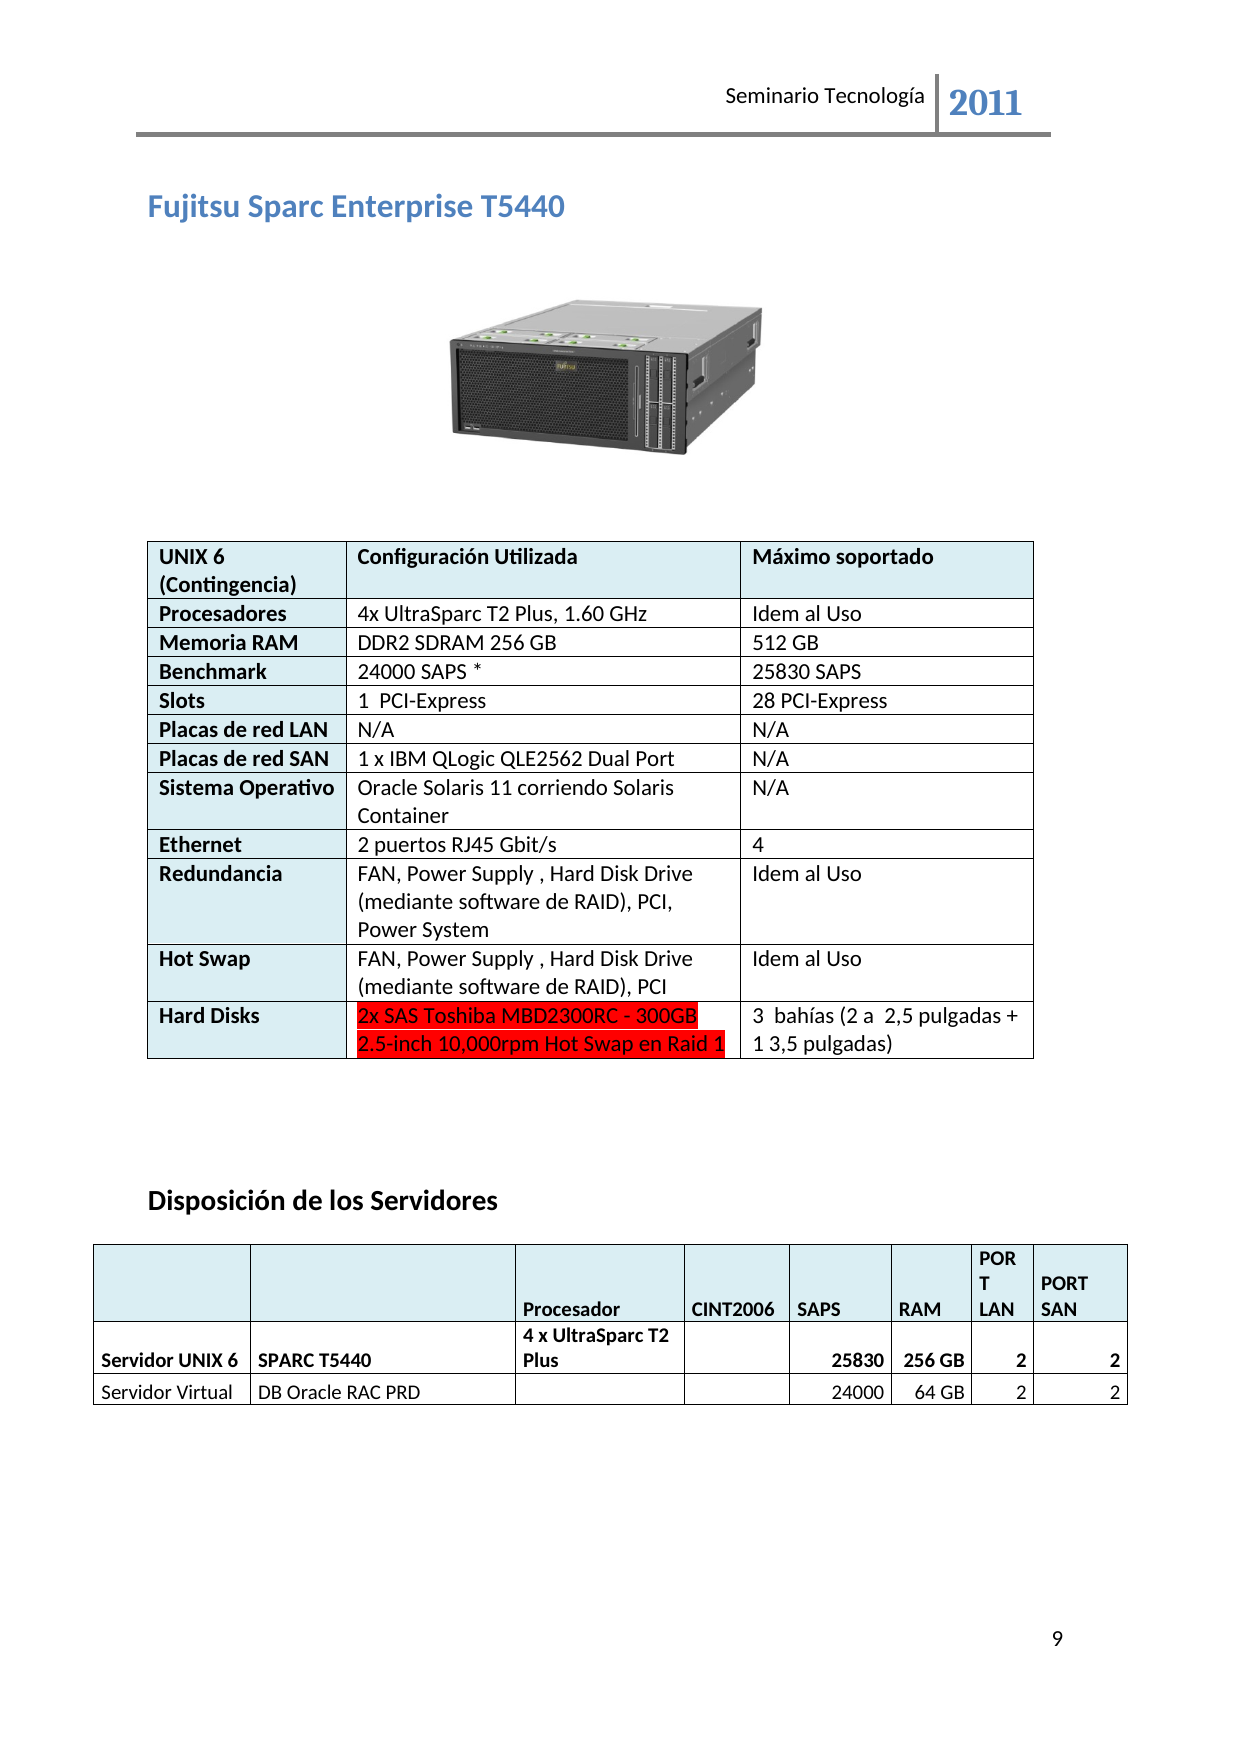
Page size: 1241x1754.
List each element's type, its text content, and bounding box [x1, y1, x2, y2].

table_cell FAN, Power Supply , Hard Disk Drive (mediante software de RAID), PCI [347, 945, 740, 1001]
table_cell 1 x IBM QLogic QLE2562 Dual Port [347, 744, 740, 772]
table_cell Servidor UNIX 6 [94, 1322, 250, 1373]
table_header PORT SAN [1034, 1245, 1127, 1321]
table_cell 4x UltraSparc T2 Plus, 1.60 GHz [347, 599, 740, 627]
table_cell Hard Disks [148, 1002, 346, 1058]
table_cell Oracle Solaris 11 corriendo Solaris Container [347, 773, 740, 829]
table_cell 2 [1034, 1374, 1127, 1404]
table_cell Placas de red LAN [148, 715, 346, 743]
table_cell N/A [741, 773, 1033, 829]
table_cell 24000 SAPS * [347, 657, 740, 685]
table_cell [685, 1374, 789, 1404]
table_cell Hot Swap [148, 945, 346, 1001]
table_cell SPARC T5440 [251, 1322, 515, 1373]
table_cell Procesadores [148, 599, 346, 627]
table_header Máximo soportado [741, 542, 1033, 598]
table_cell 25830 SAPS [741, 657, 1033, 685]
table_cell Idem al Uso [741, 945, 1033, 1001]
table_cell [516, 1374, 684, 1404]
table_header Configuración Utilizada [347, 542, 740, 598]
table_cell [685, 1322, 789, 1373]
table_cell DDR2 SDRAM 256 GB [347, 628, 740, 656]
subtitle Fujitsu Sparc Enterprise T5440 [148, 186, 1063, 226]
table_cell Idem al Uso [741, 859, 1033, 943]
table_cell Ethernet [148, 830, 346, 858]
table_cell 512 GB [741, 628, 1033, 656]
table_cell 24000 [790, 1374, 891, 1404]
table_cell 2 puertos RJ45 Gbit/s [347, 830, 740, 858]
table_cell 2 [972, 1374, 1033, 1404]
table_cell Idem al Uso [741, 599, 1033, 627]
table_cell 1 PCI-Express [347, 686, 740, 714]
table_cell DB Oracle RAC PRD [251, 1374, 515, 1404]
table_cell 4 [741, 830, 1033, 858]
table_cell Placas de red SAN [148, 744, 346, 772]
table_header UNIX 6 (Contingencia) [148, 542, 346, 598]
table_cell Redundancia [148, 859, 346, 943]
table_cell 256 GB [892, 1322, 971, 1373]
table_cell N/A [347, 715, 740, 743]
table_header [94, 1245, 250, 1321]
table_cell 28 PCI-Express [741, 686, 1033, 714]
table_cell N/A [741, 744, 1033, 772]
table_cell Benchmark [148, 657, 346, 685]
table_cell Slots [148, 686, 346, 714]
table_cell Memoria RAM [148, 628, 346, 656]
table_header RAM [892, 1245, 971, 1321]
table_cell Sistema Operativo [148, 773, 346, 829]
table_header PORT LAN [972, 1245, 1033, 1321]
table_cell N/A [741, 715, 1033, 743]
table_cell 2x SAS Toshiba MBD2300RC - 300GB 2.5-inch 10,000rpm Hot Swap en Raid 1 [347, 1002, 740, 1058]
table_cell Servidor Virtual [94, 1374, 250, 1404]
table_cell 2 [972, 1322, 1033, 1373]
table_header CINT2006 [685, 1245, 789, 1321]
table_cell FAN, Power Supply , Hard Disk Drive (mediante software de RAID), PCI, Power System [347, 859, 740, 943]
table_header [251, 1245, 515, 1321]
table_cell 3 bahías (2 a 2,5 pulgadas + 1 3,5 pulgadas) [741, 1002, 1033, 1058]
table_cell 4 x UltraSparc T2 Plus [516, 1322, 684, 1373]
table_header SAPS [790, 1245, 891, 1321]
text Disposición de los Servidores [148, 1182, 1063, 1218]
table_cell 2 [1034, 1322, 1127, 1373]
table_header Procesador [516, 1245, 684, 1321]
picture [438, 285, 773, 463]
table_cell 25830 [790, 1322, 891, 1373]
table_cell 64 GB [892, 1374, 971, 1404]
